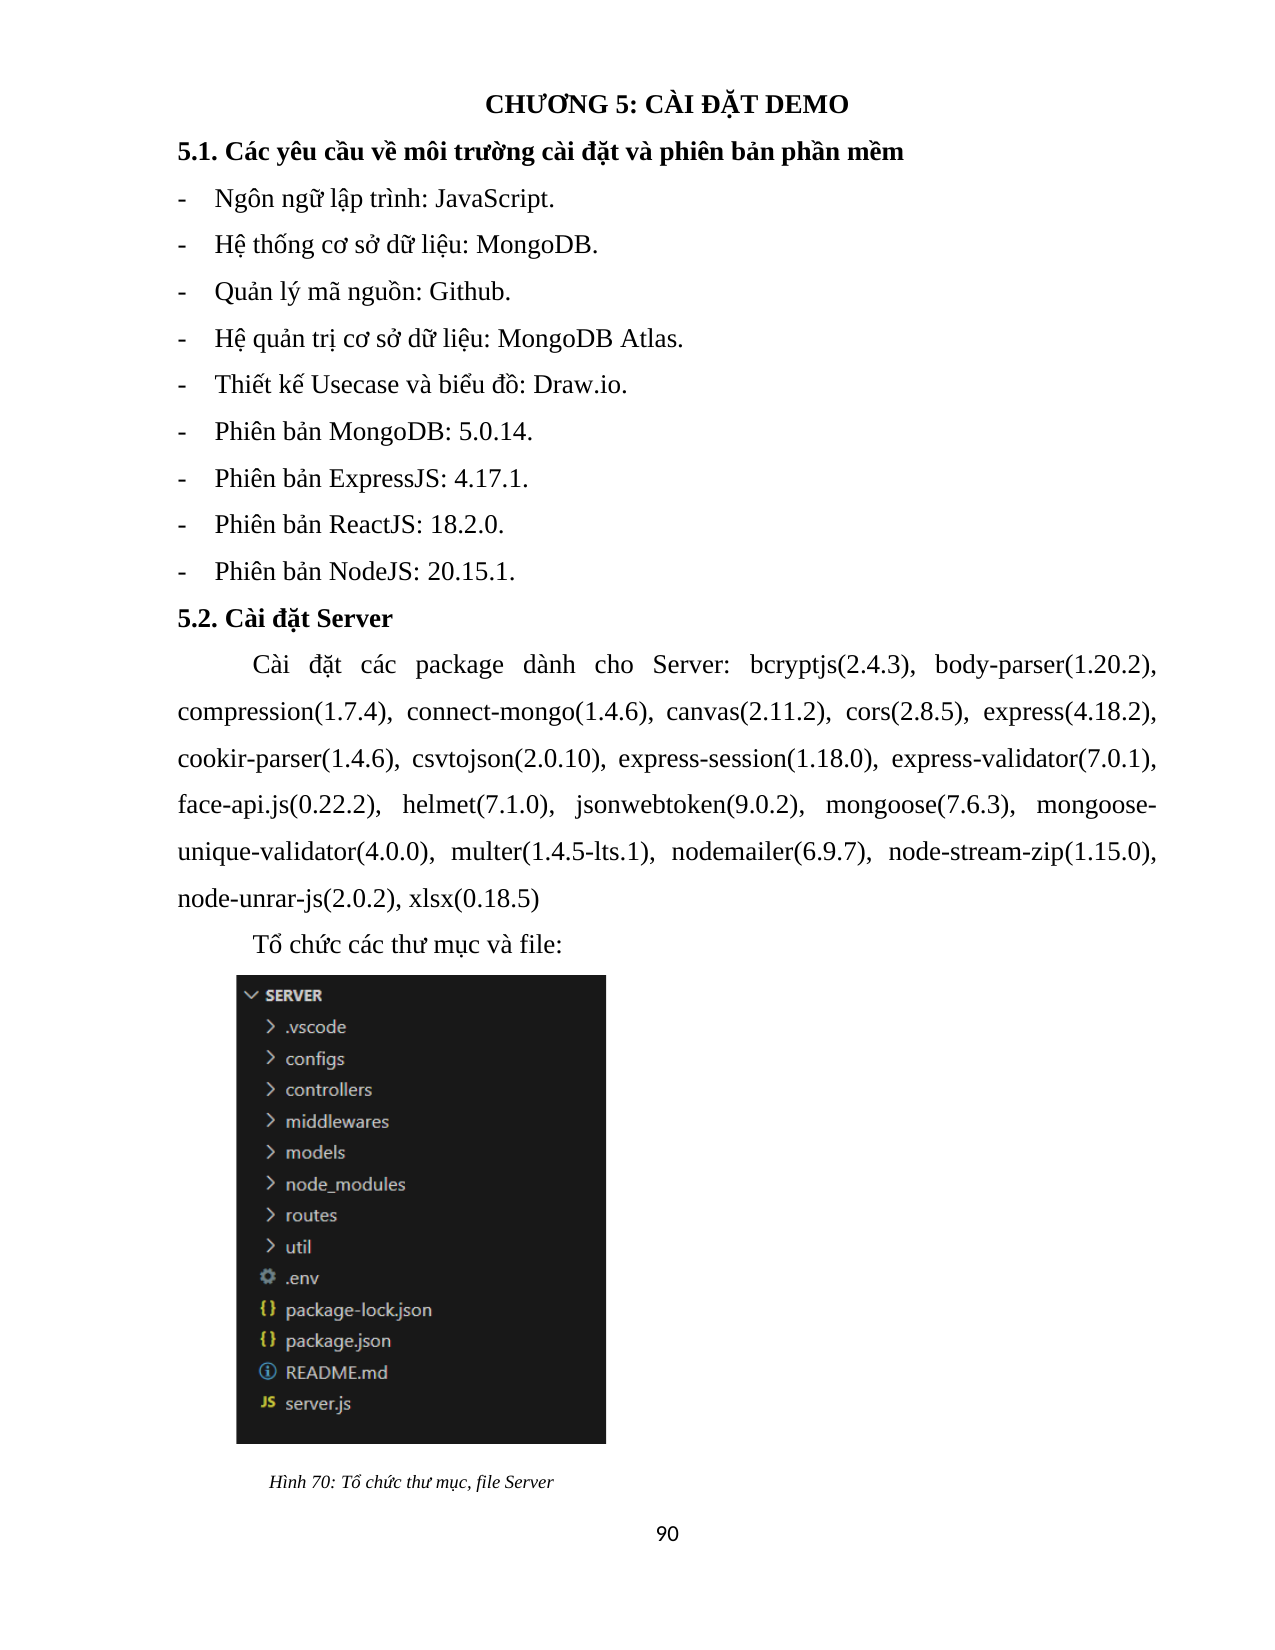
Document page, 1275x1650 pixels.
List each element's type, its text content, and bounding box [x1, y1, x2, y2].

list Phiên bản MongoDB: 5.0.14. [177, 415, 1157, 446]
list Phiên bản ReactJS: 18.2.0. [177, 509, 1157, 540]
text Cài đặt các package dành cho Server: bcryptjs(2.4.3), body-parser(1.20.2), compression(1.7.4), connect-mongo(1.4.6), canvas(2.11.2), cors(2.8.5), express(4.18.2), cookir-parser(1.4.6), csvtojson(2.0.10), express-session(1.18.0), express-validator(7.0.1), face-api.js(0.22.2), helmet(7.1.0), jsonwebtoken(9.0.2), mongoose(7.6.3), mongoose-unique-validator(4.0.0), multer(1.4.5-lts.1), nodemailer(6.9.7), node-stream-zip(1.15.0), node-unrar-js(2.0.2), xlsx(0.18.5) [177, 649, 1157, 913]
list Phiên bản NodeJS: 20.15.1. [177, 555, 1157, 586]
list Quản lý mã nguồn: Github. [177, 275, 1157, 306]
subtitle CHƯƠNG 5: CÀI ĐẶT DEMO [177, 89, 1157, 120]
list Ngôn ngữ lập trình: JavaScript. [177, 182, 1157, 213]
list Hệ thống cơ sở dữ liệu: MongoDB. [177, 229, 1157, 260]
subtitle 5.1. Các yêu cầu về môi trường cài đặt và phiên bản phần mềm [177, 135, 1157, 166]
text Tổ chức các thư mục và file: [177, 929, 1157, 960]
list Thiết kế Usecase và biểu đồ: Draw.io. [177, 369, 1157, 400]
subtitle 5.2. Cài đặt Server [177, 602, 1157, 633]
list Hệ quản trị cơ sở dữ liệu: MongoDB Atlas. [177, 322, 1157, 353]
list Phiên bản ExpressJS: 4.17.1. [177, 462, 1157, 493]
picture [236, 975, 607, 1444]
